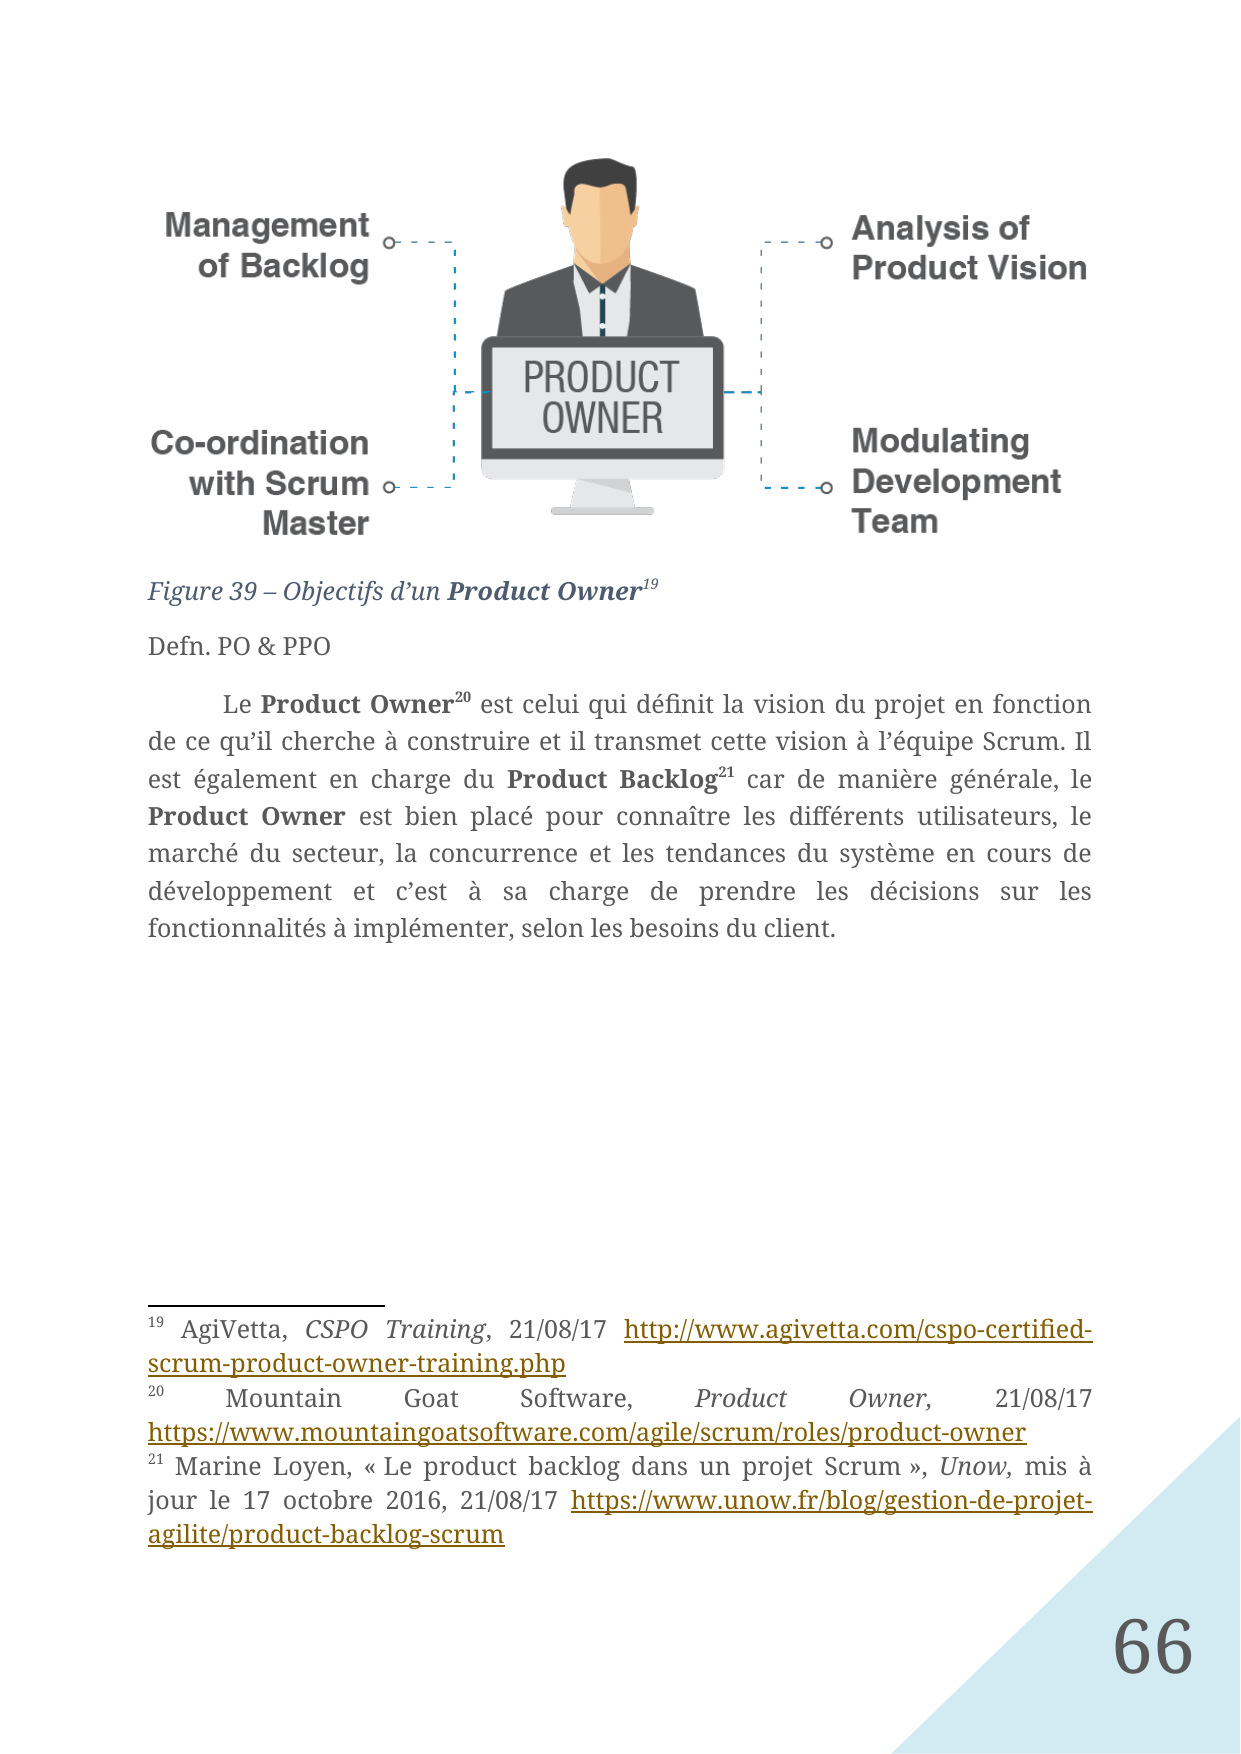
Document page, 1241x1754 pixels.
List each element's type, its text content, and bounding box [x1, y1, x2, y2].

text Defn. PO & PPO [148, 628, 1093, 662]
text Le Product Owner est celui qui définit la vision du projet en fonction de ce qu’il cherche à construire et il transmet cette vision à l’équipe Scrum. Il est également en charge du Product Backlog car de manière générale, le Product Owner est bien placé pour connaître les différents utilisateurs, le marché du secteur, la concurrence et les tendances du système en cours de développement et c’est à sa charge de prendre les décisions sur les fonctionnalités à implémenter, selon les besoins du client. [148, 686, 1093, 945]
picture [147, 147, 1092, 550]
